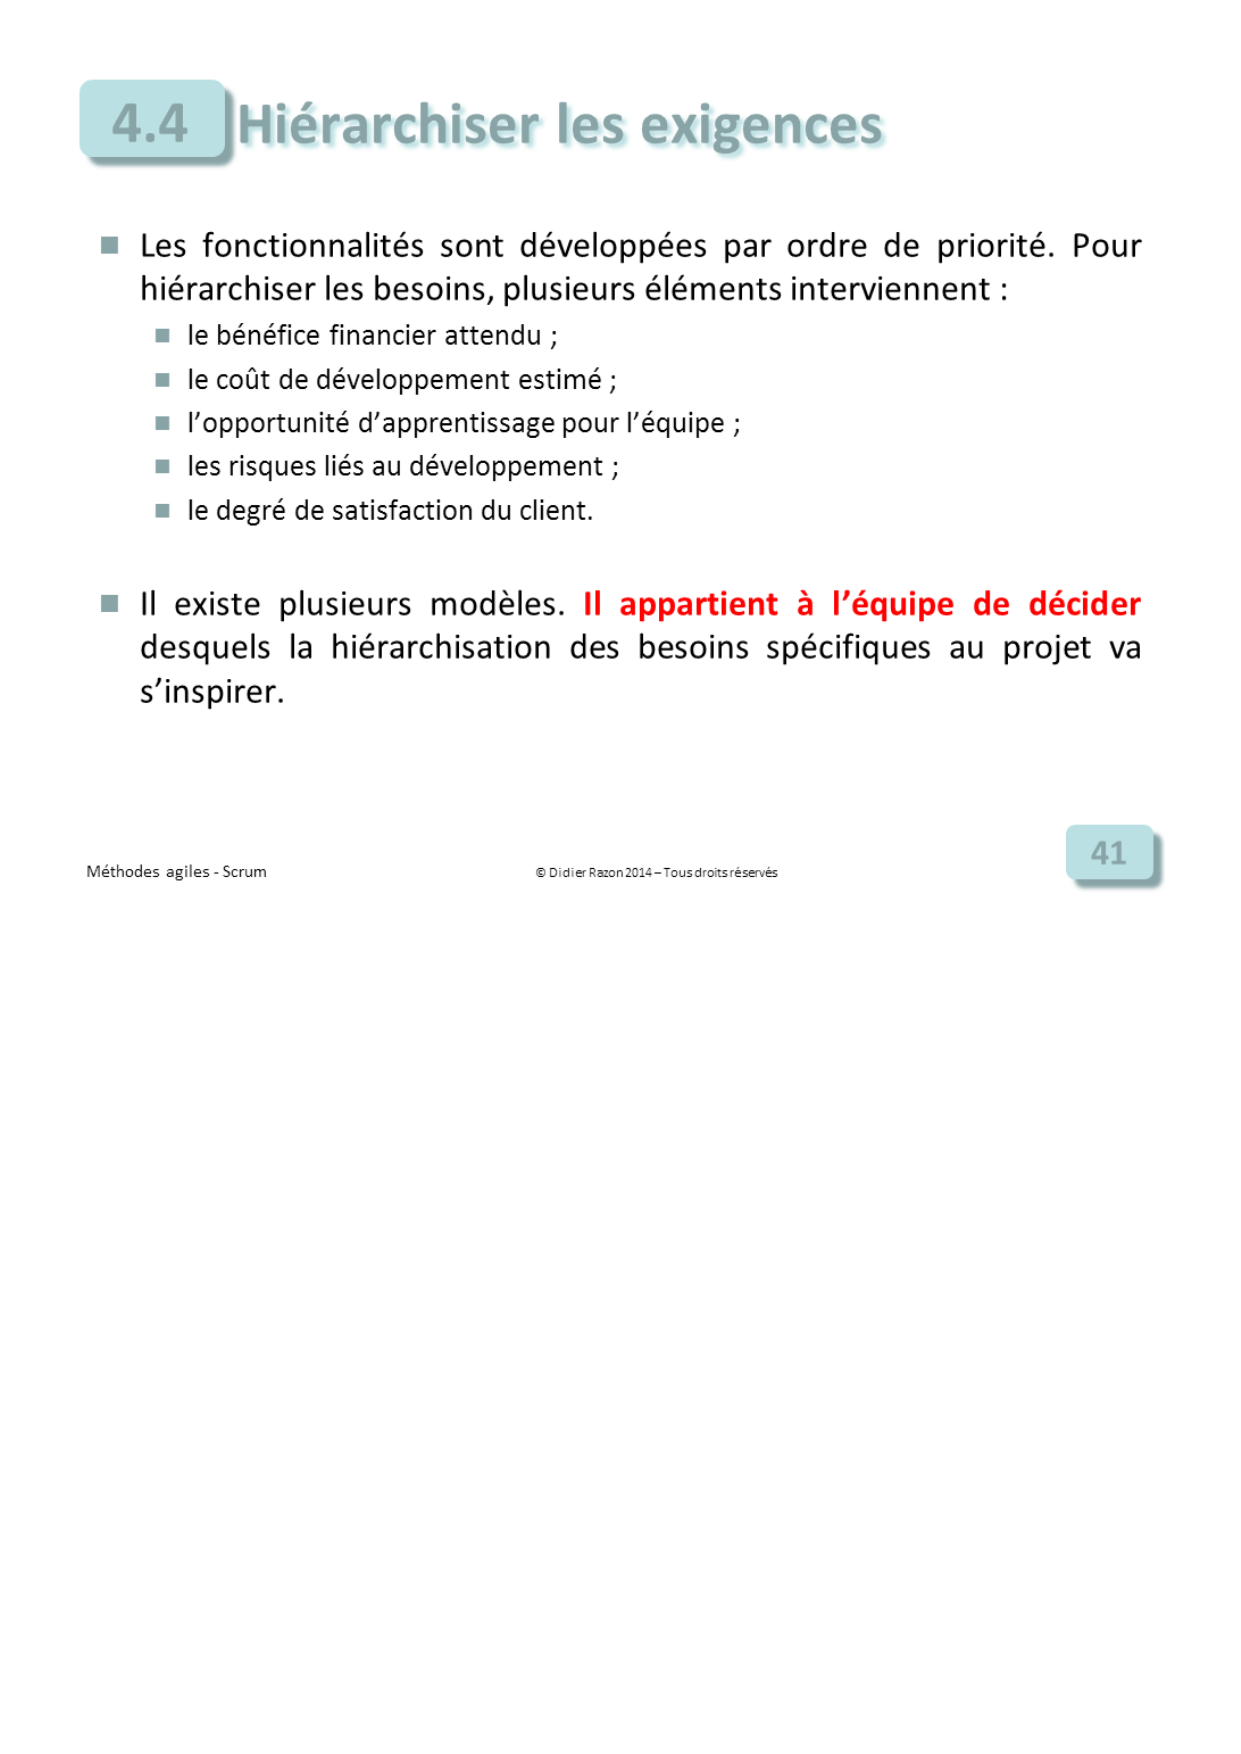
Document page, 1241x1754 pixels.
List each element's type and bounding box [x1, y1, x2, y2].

picture [75, 75, 1166, 893]
